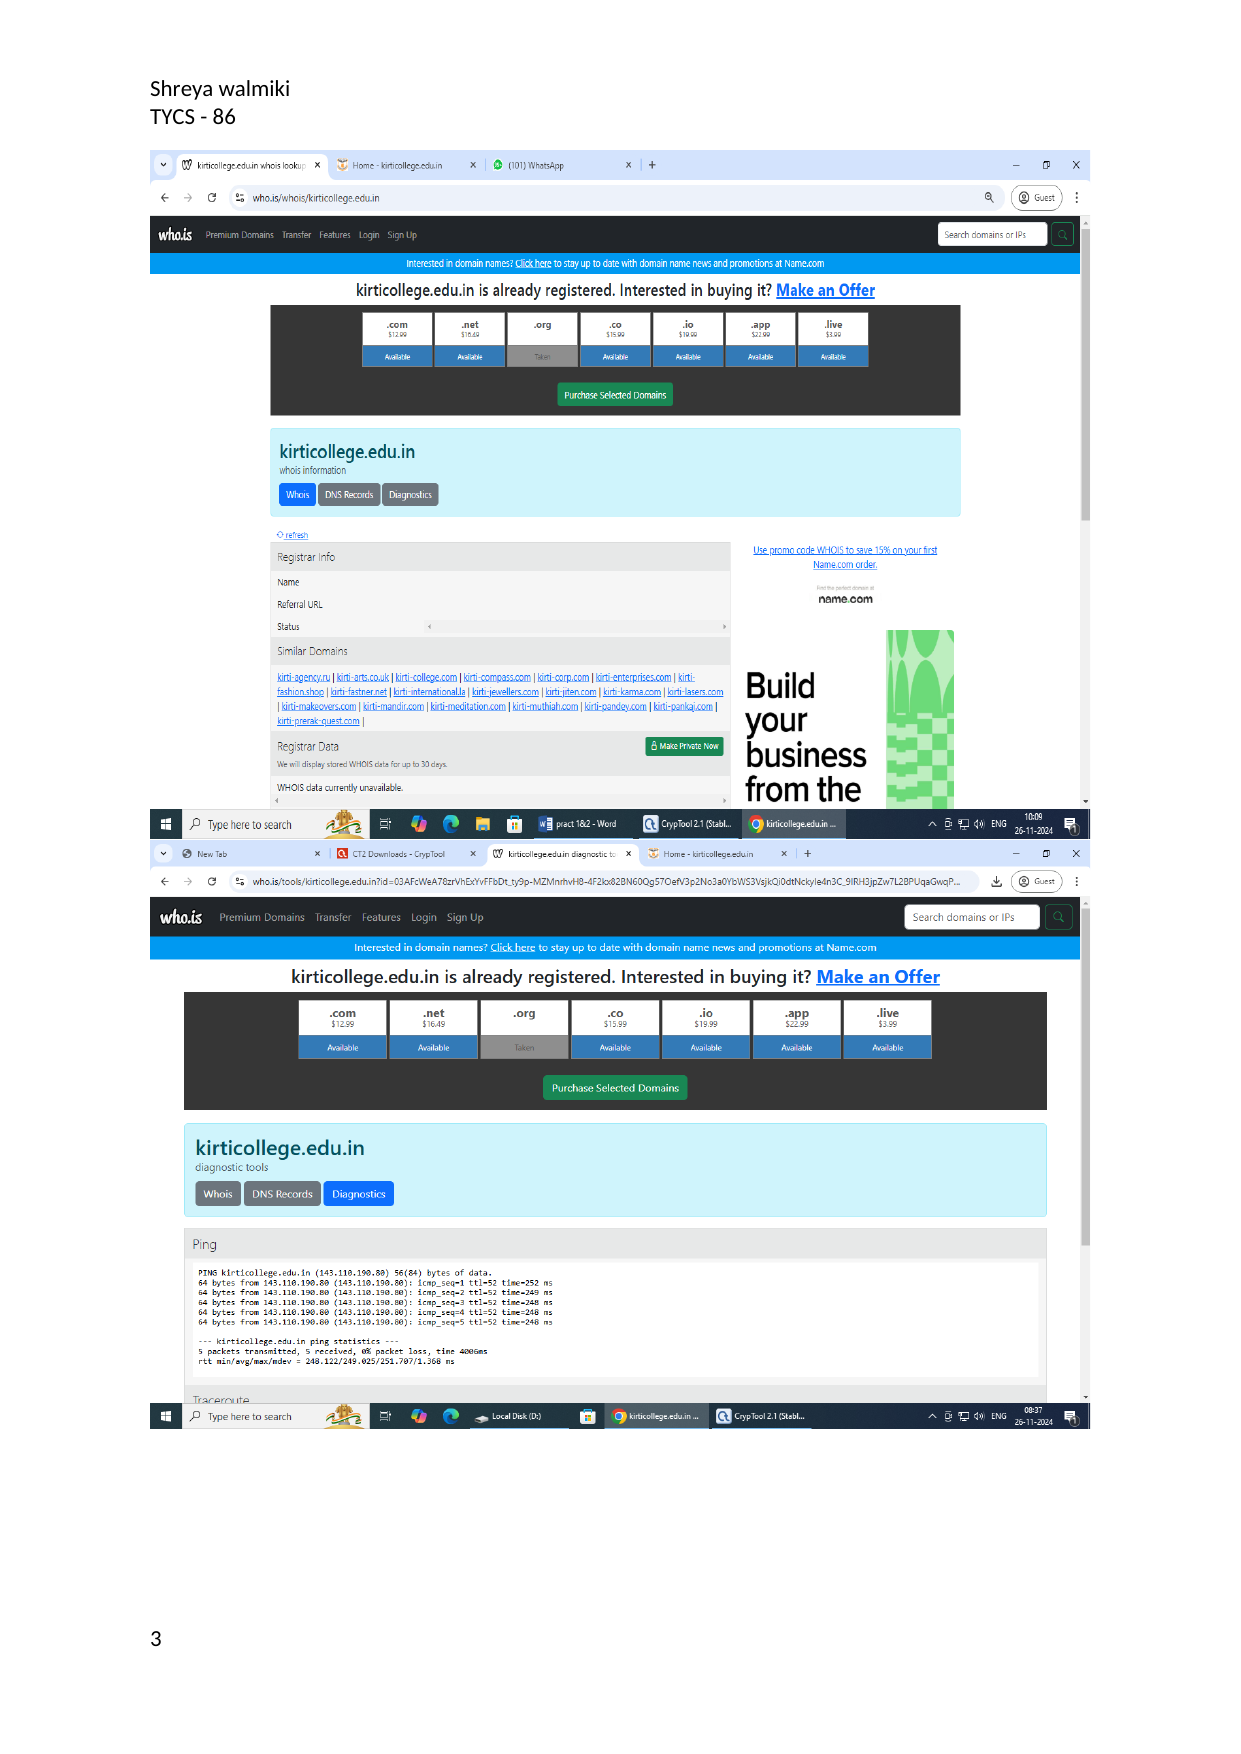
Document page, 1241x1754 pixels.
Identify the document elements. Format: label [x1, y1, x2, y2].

picture [150, 150, 1091, 839]
picture [150, 840, 1091, 1429]
